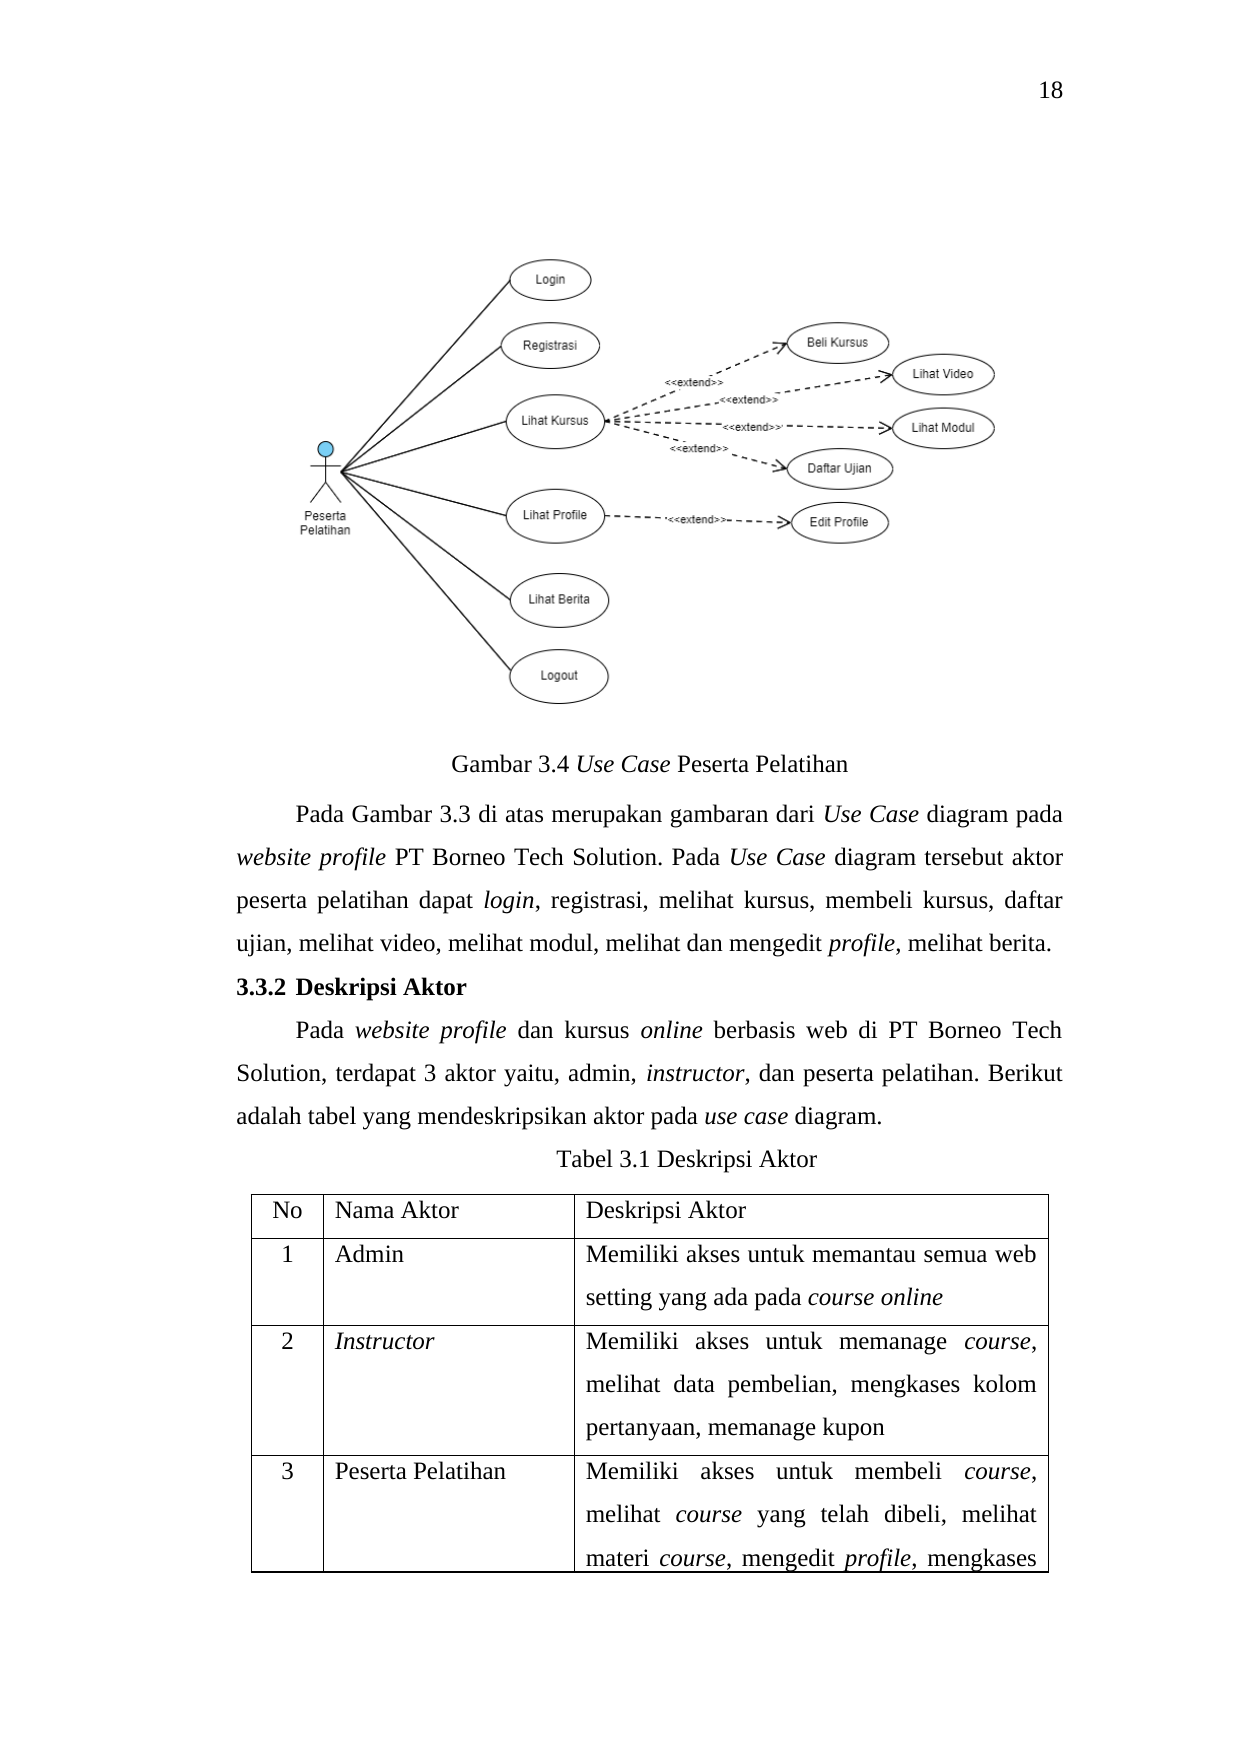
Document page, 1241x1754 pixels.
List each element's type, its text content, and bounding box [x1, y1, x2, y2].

table_cell 1 [252, 1239, 323, 1325]
table_header No [252, 1195, 323, 1238]
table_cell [575, 1456, 1048, 1571]
text Tabel 3.1 Deskripsi Aktor [310, 1144, 1063, 1173]
list Pada Gambar 3.3 di atas merupakan gambaran dari Use Case diagram pada website profile PT Borneo Tech Solution. Pada Use Case diagram tersebut aktor peserta pelatihan dapat login, registrasi, melihat kursus, membeli kursus, daftar ujian, melihat video, melihat modul, melihat dan mengedit profile, melihat berita. [236, 799, 1063, 957]
table_cell 2 [252, 1326, 323, 1455]
table_cell Memiliki akses untuk memantau semua web setting yang ada pada course online [575, 1239, 1048, 1325]
list Deskripsi Aktor [236, 972, 1063, 1000]
table_cell Instructor [324, 1326, 574, 1455]
picture [279, 236, 1020, 736]
list Pada website profile dan kursus online berbasis web di PT Borneo Tech Solution, terdapat 3 aktor yaitu, admin, instructor, dan peserta pelatihan. Berikut adalah tabel yang mendeskripsikan aktor pada use case diagram. [236, 1015, 1063, 1130]
text Gambar 3.4 Use Case Peserta Pelatihan [236, 749, 1063, 778]
table_cell Memiliki akses untuk memanage course, melihat data pembelian, mengkases kolom pertanyaan, memanage kupon [575, 1326, 1048, 1455]
table_cell Peserta Pelatihan [324, 1456, 574, 1571]
table_header Deskripsi Aktor [575, 1195, 1048, 1238]
table_cell Admin [324, 1239, 574, 1325]
table_header Nama Aktor [324, 1195, 574, 1238]
table_cell 3 [252, 1456, 323, 1571]
